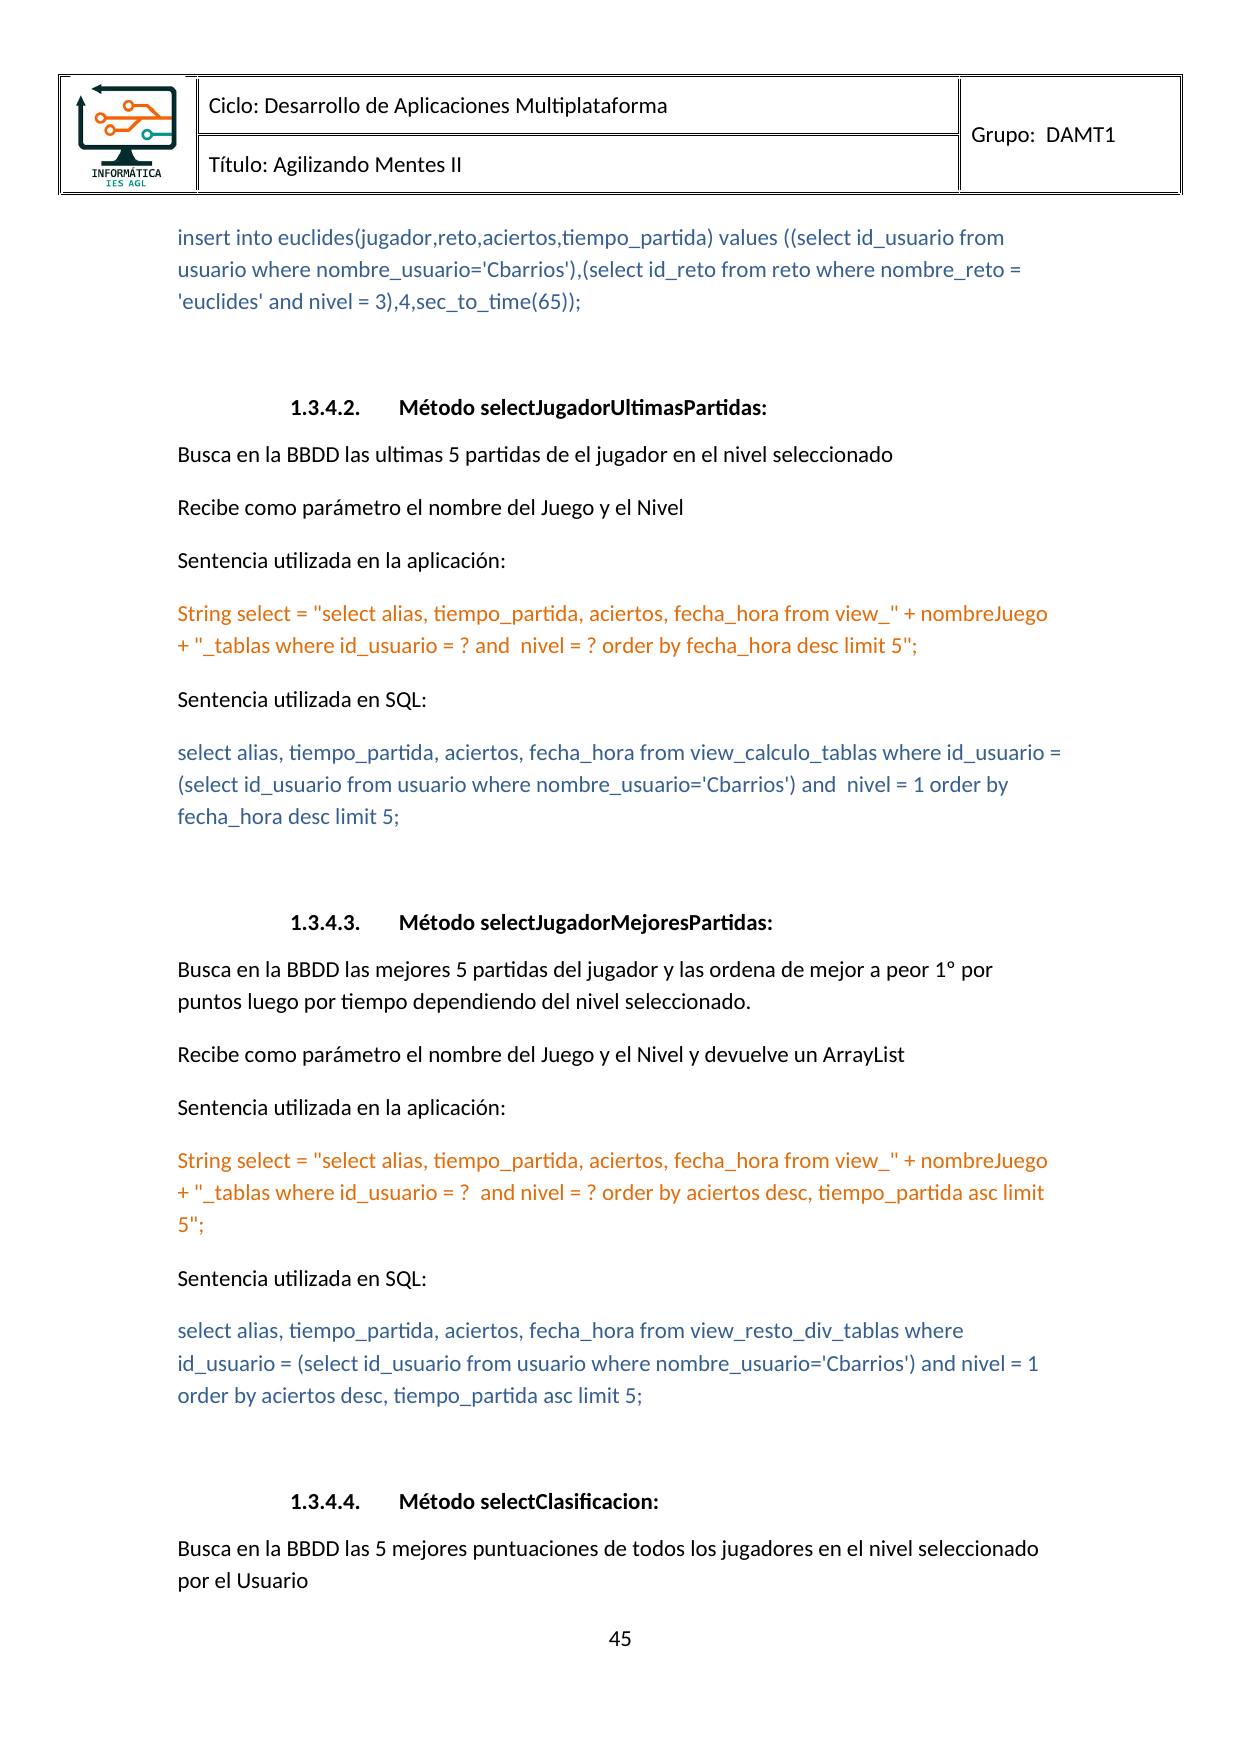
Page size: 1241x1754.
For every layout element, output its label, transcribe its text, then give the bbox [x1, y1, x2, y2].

text Sentencia utilizada en la aplicación: [177, 546, 1063, 574]
text Busca en la BBDD las mejores 5 partidas del jugador y las ordena de mejor a peor 1º por puntos luego por tiempo dependiendo del nivel seleccionado. [177, 955, 1063, 1015]
text Sentencia utilizada en SQL: [177, 1264, 1063, 1292]
text String select = "select alias, tiempo_partida, aciertos, fecha_hora from view_" + nombreJuego + "_tablas where id_usuario = ? and nivel = ? order by fecha_hora desc limit 5"; [177, 599, 1063, 660]
text String select = "select alias, tiempo_partida, aciertos, fecha_hora from view_" + nombreJuego + "_tablas where id_usuario = ? and nivel = ? order by aciertos desc, tiempo_partida asc limit 5"; [177, 1146, 1063, 1239]
text Sentencia utilizada en la aplicación: [177, 1093, 1063, 1121]
text Sentencia utilizada en SQL: [177, 685, 1063, 713]
text Busca en la BBDD las ultimas 5 partidas de el jugador en el nivel seleccionado [177, 440, 1063, 468]
list Método selectJugadorMejoresPartidas: [290, 908, 1063, 936]
list Método selectClasificacion: [290, 1487, 1063, 1515]
text select alias, tiempo_partida, aciertos, fecha_hora from view_resto_div_tablas where id_usuario = (select id_usuario from usuario where nombre_usuario='Cbarrios') and nivel = 1 order by aciertos desc, tiempo_partida asc limit 5; [177, 1317, 1063, 1409]
text select alias, tiempo_partida, aciertos, fecha_hora from view_calculo_tablas where id_usuario = (select id_usuario from usuario where nombre_usuario='Cbarrios') and nivel = 1 order by fecha_hora desc limit 5; [177, 738, 1063, 830]
picture [70, 76, 186, 192]
list Método selectJugadorUltimasPartidas: [290, 393, 1063, 422]
text Recibe como parámetro el nombre del Juego y el Nivel y devuelve un ArrayList [177, 1040, 1063, 1068]
text insert into euclides(jugador,reto,aciertos,tiempo_partida) values ((select id_usuario from usuario where nombre_usuario='Cbarrios'),(select id_reto from reto where nombre_reto = 'euclides' and nivel = 3),4,sec_to_time(65)); [177, 223, 1063, 316]
text Recibe como parámetro el nombre del Juego y el Nivel [177, 493, 1063, 521]
text Busca en la BBDD las 5 mejores puntuaciones de todos los jugadores en el nivel seleccionado por el Usuario [177, 1534, 1063, 1594]
